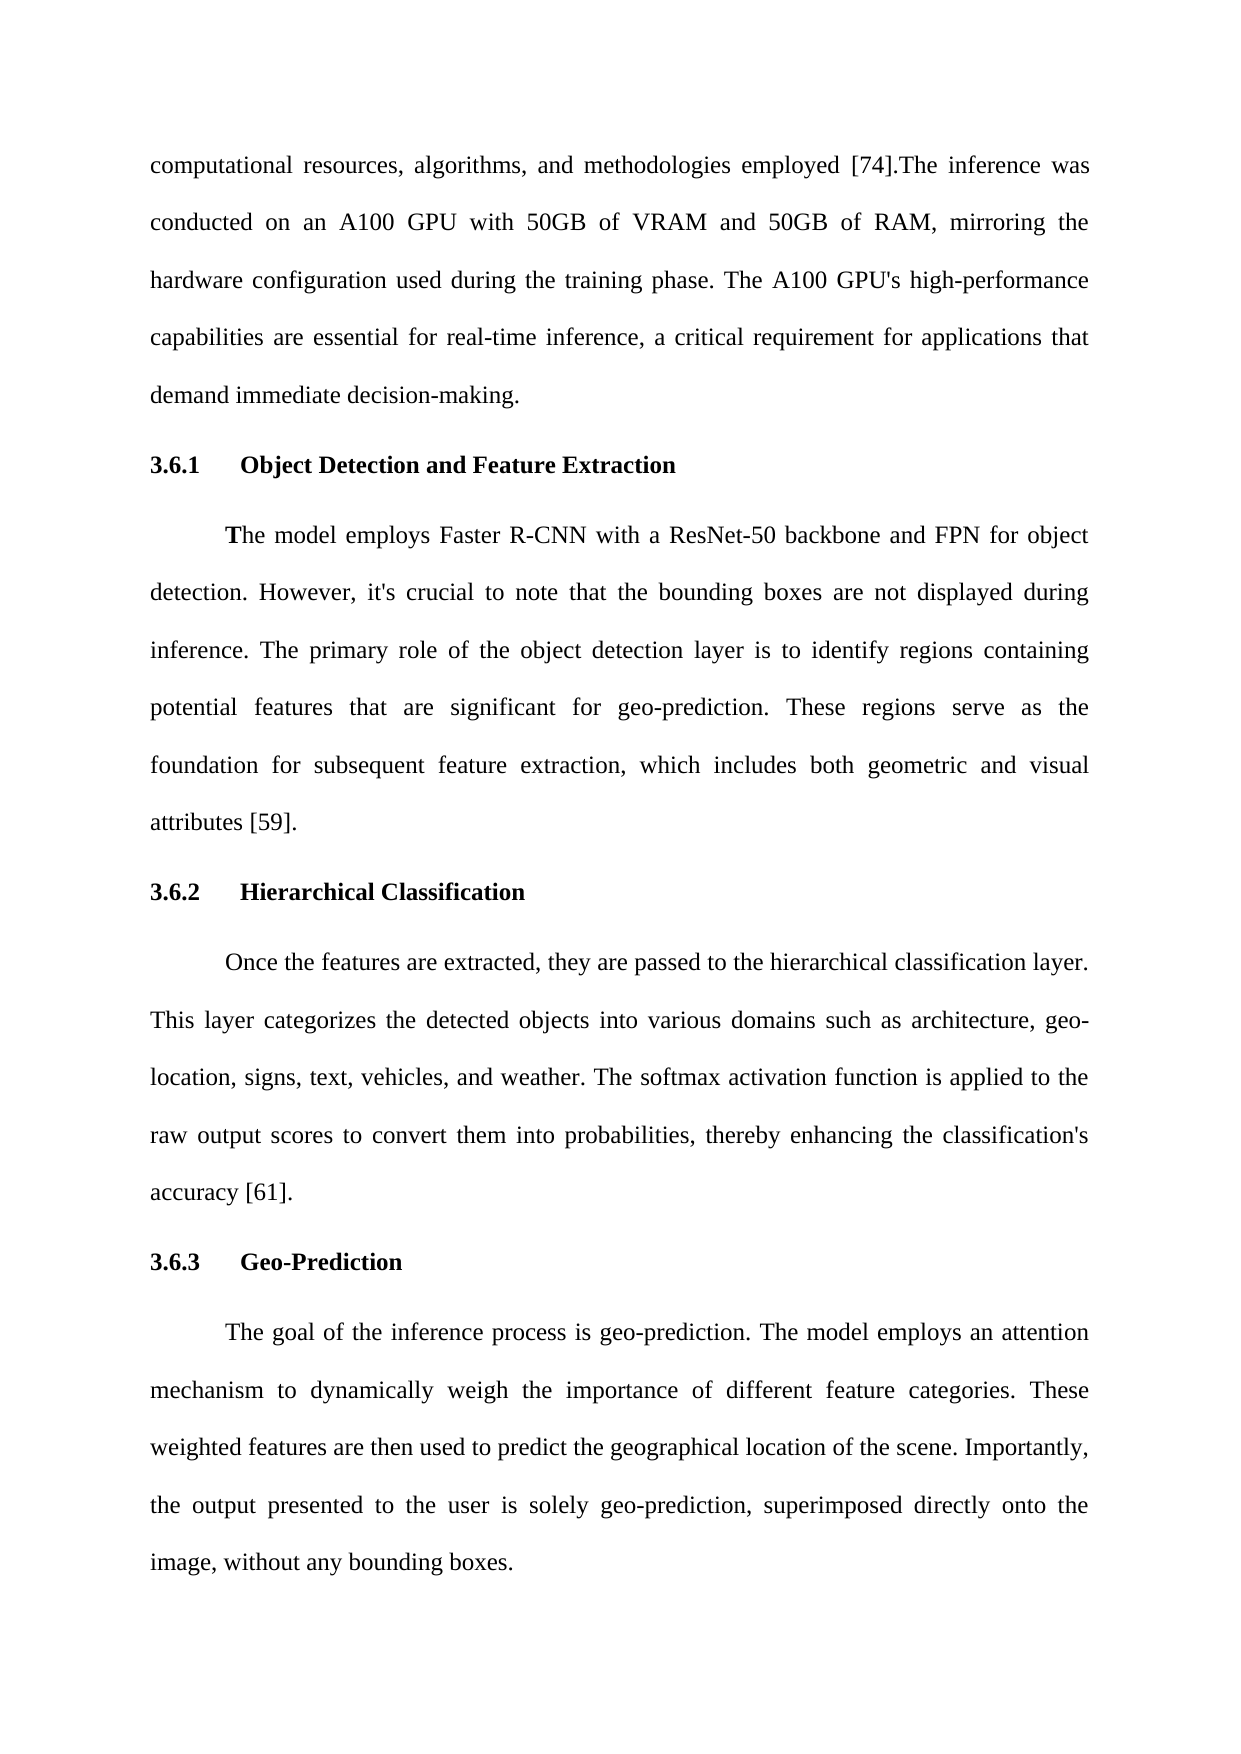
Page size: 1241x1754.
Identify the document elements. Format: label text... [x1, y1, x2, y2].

subtitle Hierarchical Classification [150, 877, 1090, 906]
subtitle Geo-Prediction [150, 1247, 1090, 1276]
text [150, 150, 1090, 409]
text Once the features are extracted, they are passed to the hierarchical classification layer. This layer categorizes the detected objects into various domains such as architecture, geo-location, signs, text, vehicles, and weather. The softmax activation function is applied to the raw output scores to convert them into probabilities, thereby enhancing the classification's accuracy . [150, 947, 1090, 1206]
text The model employs Faster R-CNN with a ResNet-50 backbone and FPN for object detection. However, it's crucial to note that the bounding boxes are not displayed during inference. The primary role of the object detection layer is to identify regions containing potential features that are significant for geo-prediction. These regions serve as the foundation for subsequent feature extraction, which includes both geometric and visual attributes . [150, 520, 1090, 836]
text The goal of the inference process is geo-prediction. The model employs an attention mechanism to dynamically weigh the importance of different feature categories. These weighted features are then used to predict the geographical location of the scene. Importantly, the output presented to the user is solely geo-prediction, superimposed directly onto the image, without any bounding boxes. [150, 1317, 1090, 1576]
subtitle Object Detection and Feature Extraction [150, 450, 1090, 479]
